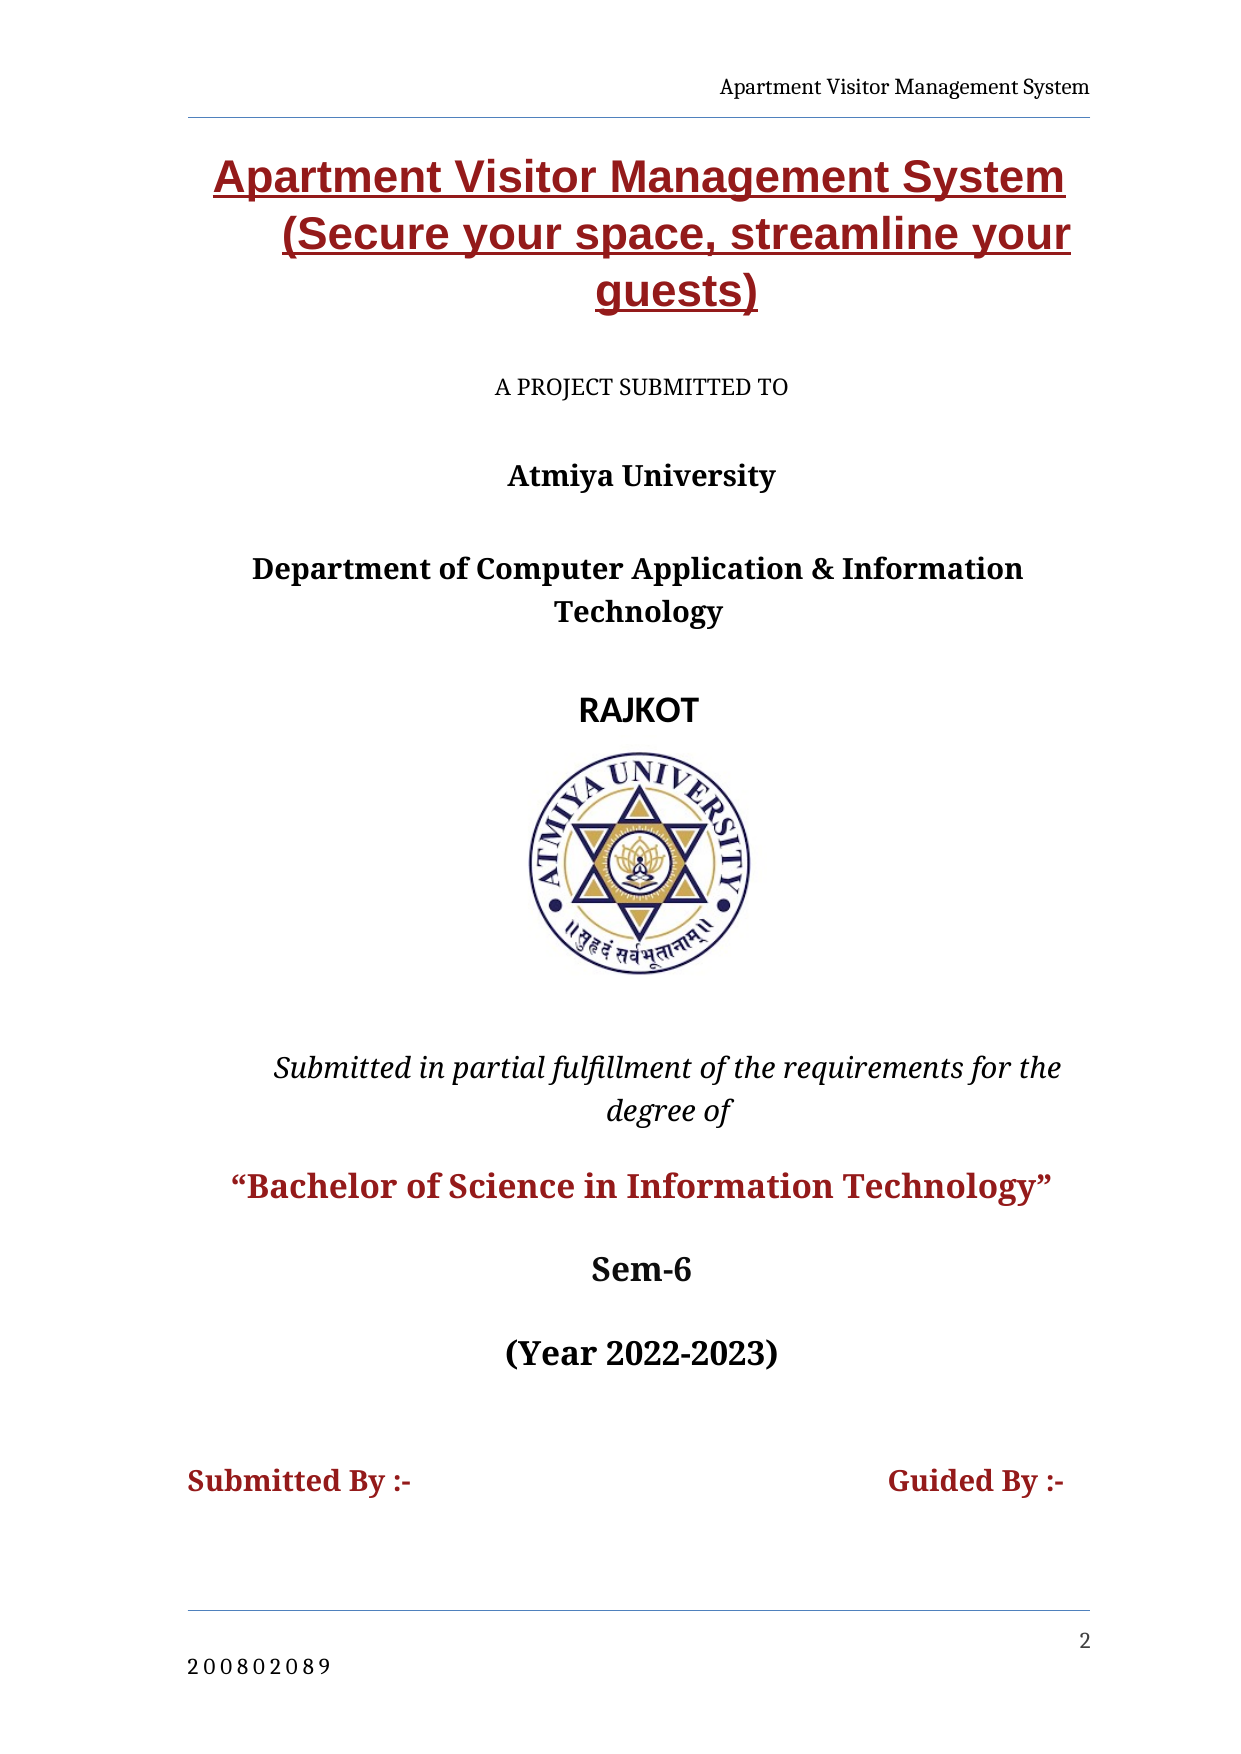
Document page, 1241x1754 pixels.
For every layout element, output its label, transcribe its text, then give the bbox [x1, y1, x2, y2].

text (Year 2022-2023) [193, 1329, 1090, 1375]
text A PROJECT SUBMITTED TO [193, 371, 1090, 402]
text “Bachelor of Science in Information Technology” [193, 1163, 1090, 1208]
text Atmiya University [193, 455, 1090, 495]
text Apartment Visitor Management System (Secure your space, streamline your guests) [187, 150, 1090, 316]
text Sem-6 [193, 1246, 1090, 1292]
text Department of Computer Application & Information Technology [186, 548, 1090, 631]
text Submitted By :- Guided By :- [187, 1460, 1090, 1500]
text Submitted in partial fulfillment of the requirements for the degree of [248, 1047, 1090, 1130]
picture [510, 735, 768, 994]
subtitle RAJKOT [187, 686, 1090, 732]
